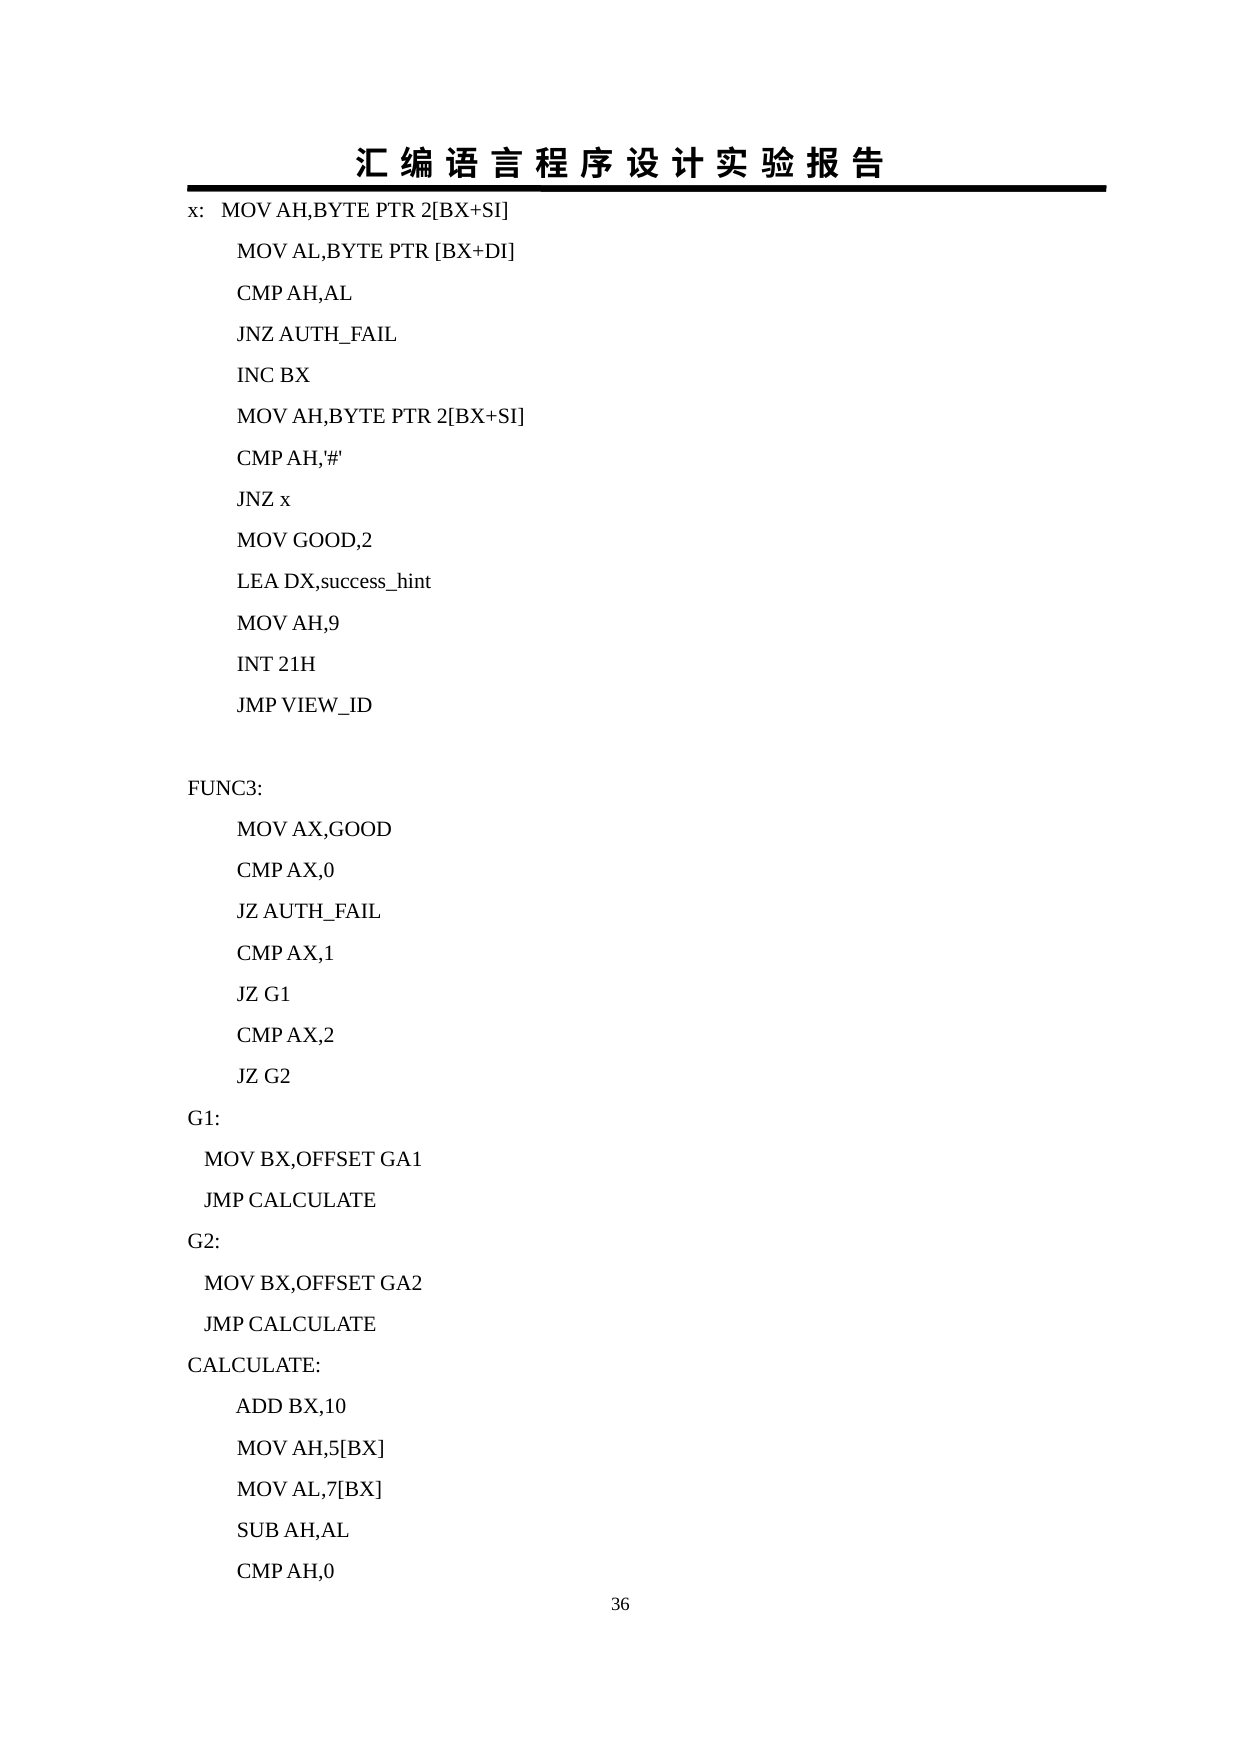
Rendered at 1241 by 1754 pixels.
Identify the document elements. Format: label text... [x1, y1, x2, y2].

text INT 21H [187, 647, 1053, 680]
text MOV BX,OFFSET GA1 [187, 1142, 1053, 1175]
text CMP AX,1 [187, 936, 1053, 969]
text MOV AL,7[BX] [187, 1472, 1053, 1505]
text CMP AH,AL [187, 276, 1053, 309]
text MOV AH,9 [187, 606, 1053, 639]
text ADD BX,10 [187, 1390, 1053, 1422]
text CMP AH,'#' [187, 441, 1053, 474]
text MOV AX,GOOD [187, 812, 1053, 845]
text MOV BX,OFFSET GA2 [187, 1266, 1053, 1299]
text MOV AH,BYTE PTR 2[BX+SI] [187, 400, 1053, 432]
text LEA DX,success_hint [187, 565, 1053, 597]
text FUNC3: [187, 771, 1053, 804]
text JMP CALCULATE [187, 1184, 1053, 1216]
text G2: [187, 1225, 1053, 1257]
text JZ AUTH_FAIL [187, 895, 1053, 927]
text CALCULATE: [187, 1349, 1053, 1381]
text SUB AH,AL [187, 1514, 1053, 1546]
text CMP AX,0 [187, 854, 1053, 886]
text MOV AH,5[BX] [187, 1431, 1053, 1464]
text INC BX [187, 359, 1053, 391]
text MOV AL,BYTE PTR [BX+DI] [187, 235, 1053, 267]
text JZ G1 [187, 977, 1053, 1010]
text x: MOV AH,BYTE PTR 2[BX+SI] [187, 194, 1053, 226]
text JMP VIEW_ID [187, 689, 1053, 721]
text JMP CALCULATE [187, 1307, 1053, 1340]
text MOV GOOD,2 [187, 524, 1053, 556]
text JNZ AUTH_FAIL [187, 317, 1053, 350]
text CMP AH,0 [187, 1555, 1053, 1587]
text JZ G2 [187, 1060, 1053, 1092]
text G1: [187, 1101, 1053, 1134]
text CMP AX,2 [187, 1019, 1053, 1051]
text JNZ x [187, 482, 1053, 515]
